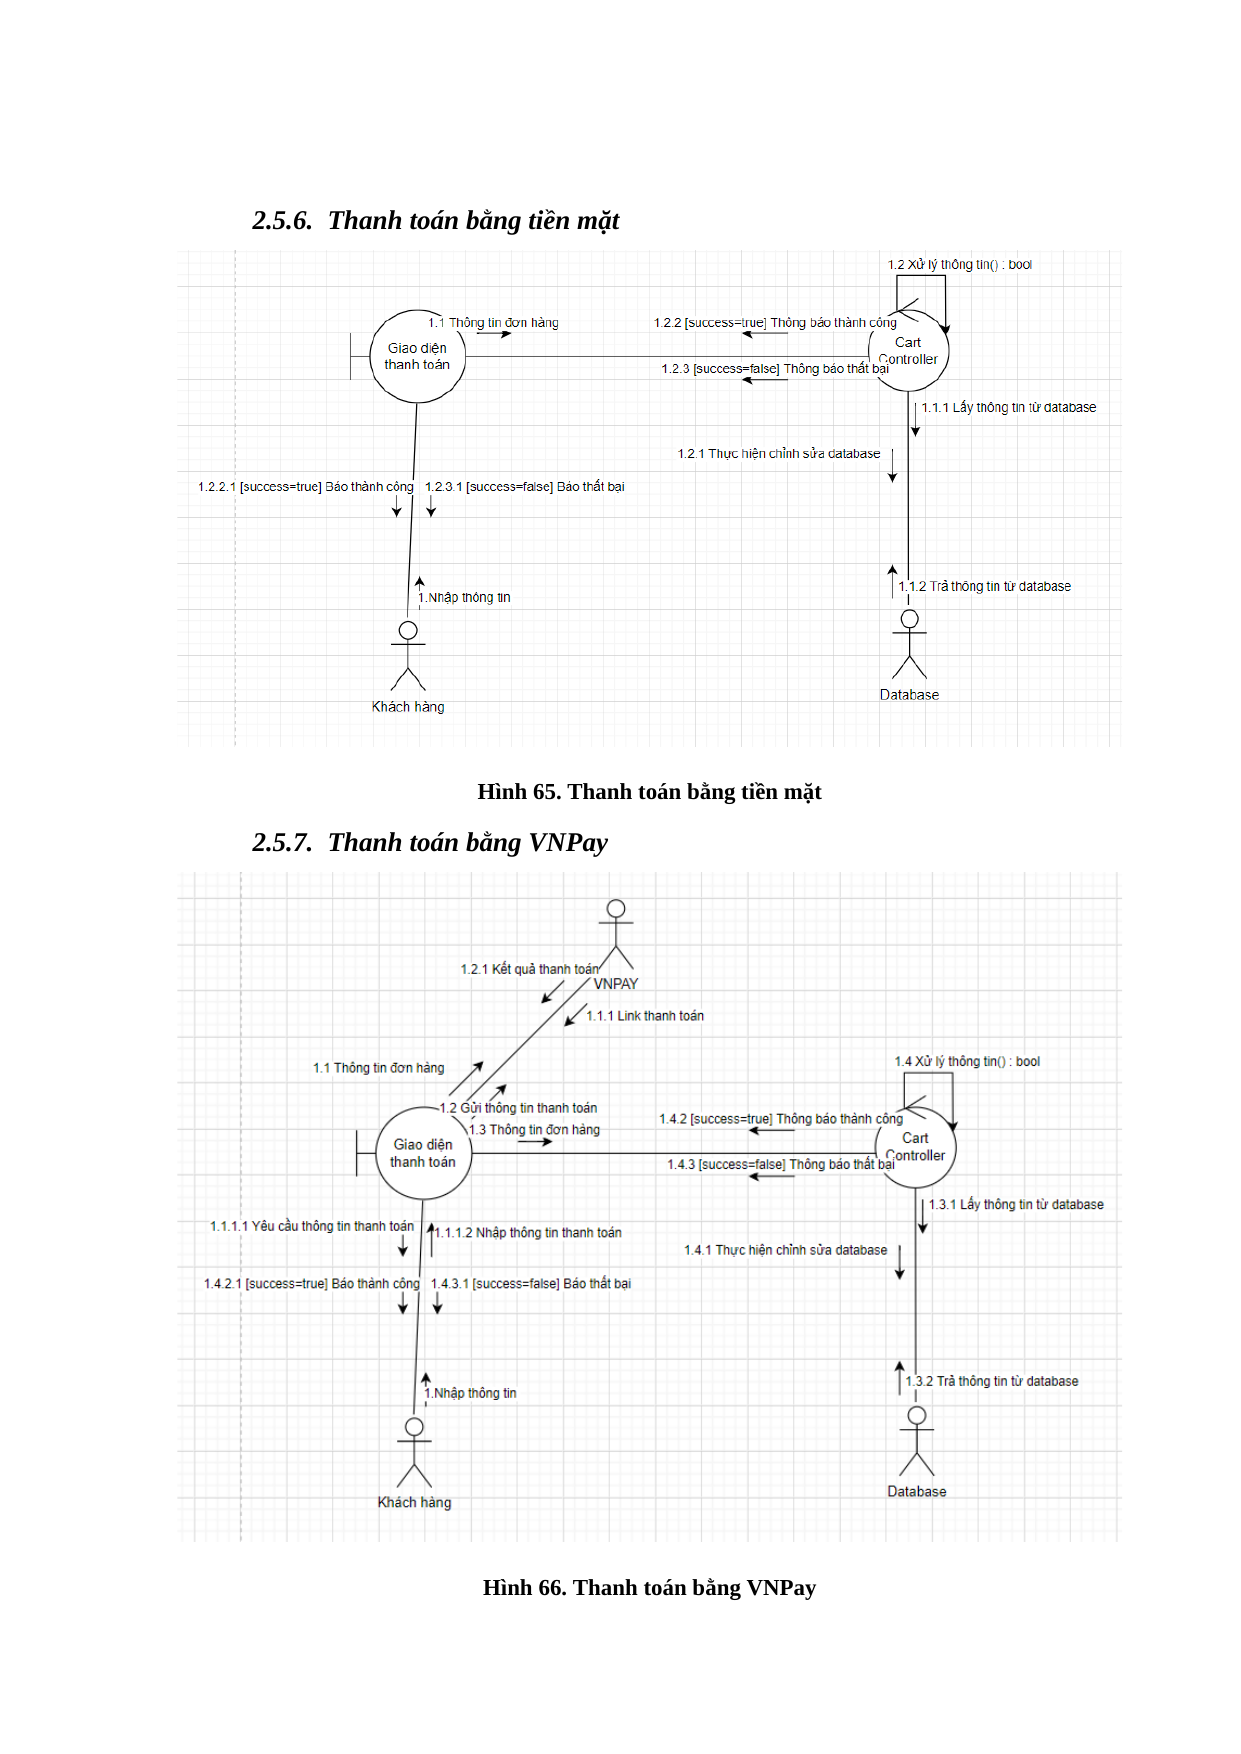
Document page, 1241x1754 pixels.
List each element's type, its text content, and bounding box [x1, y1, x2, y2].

picture [177, 250, 1123, 747]
text Hình 65. Thanh toán bằng tiền mặt [177, 778, 1122, 805]
picture [177, 872, 1123, 1542]
subtitle Thanh toán bằng VNPay [252, 826, 1122, 857]
subtitle Thanh toán bằng tiền mặt [252, 204, 1122, 235]
text Hình 66. Thanh toán bằng VNPay [177, 1574, 1122, 1601]
